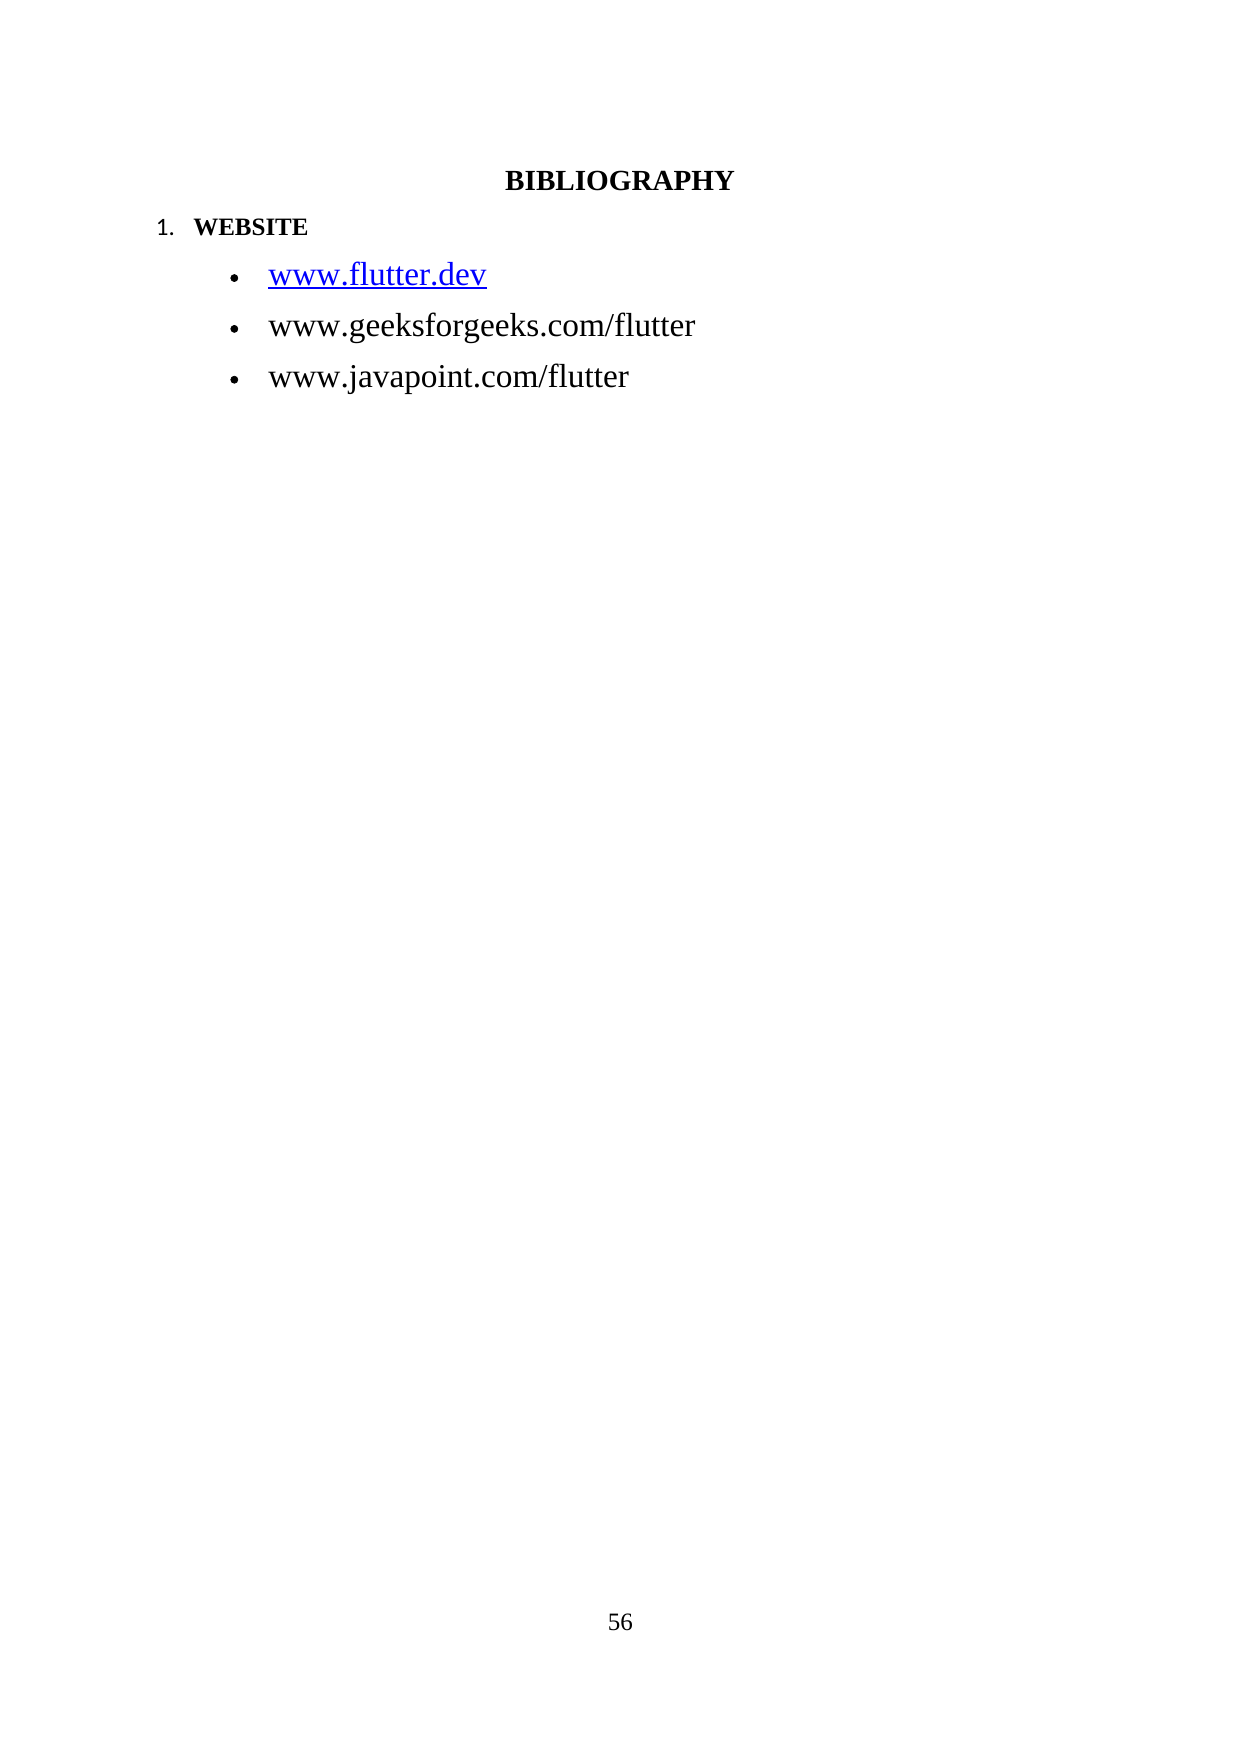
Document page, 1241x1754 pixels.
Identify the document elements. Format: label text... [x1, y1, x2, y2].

list www.javapoint.com/flutter [231, 356, 1122, 394]
list www.flutter.dev [231, 254, 1122, 292]
list www.geeksforgeeks.com/flutter [231, 305, 1122, 343]
list WEBSITE [156, 209, 1122, 242]
text BIBLIOGRAPHY [118, 163, 1122, 197]
